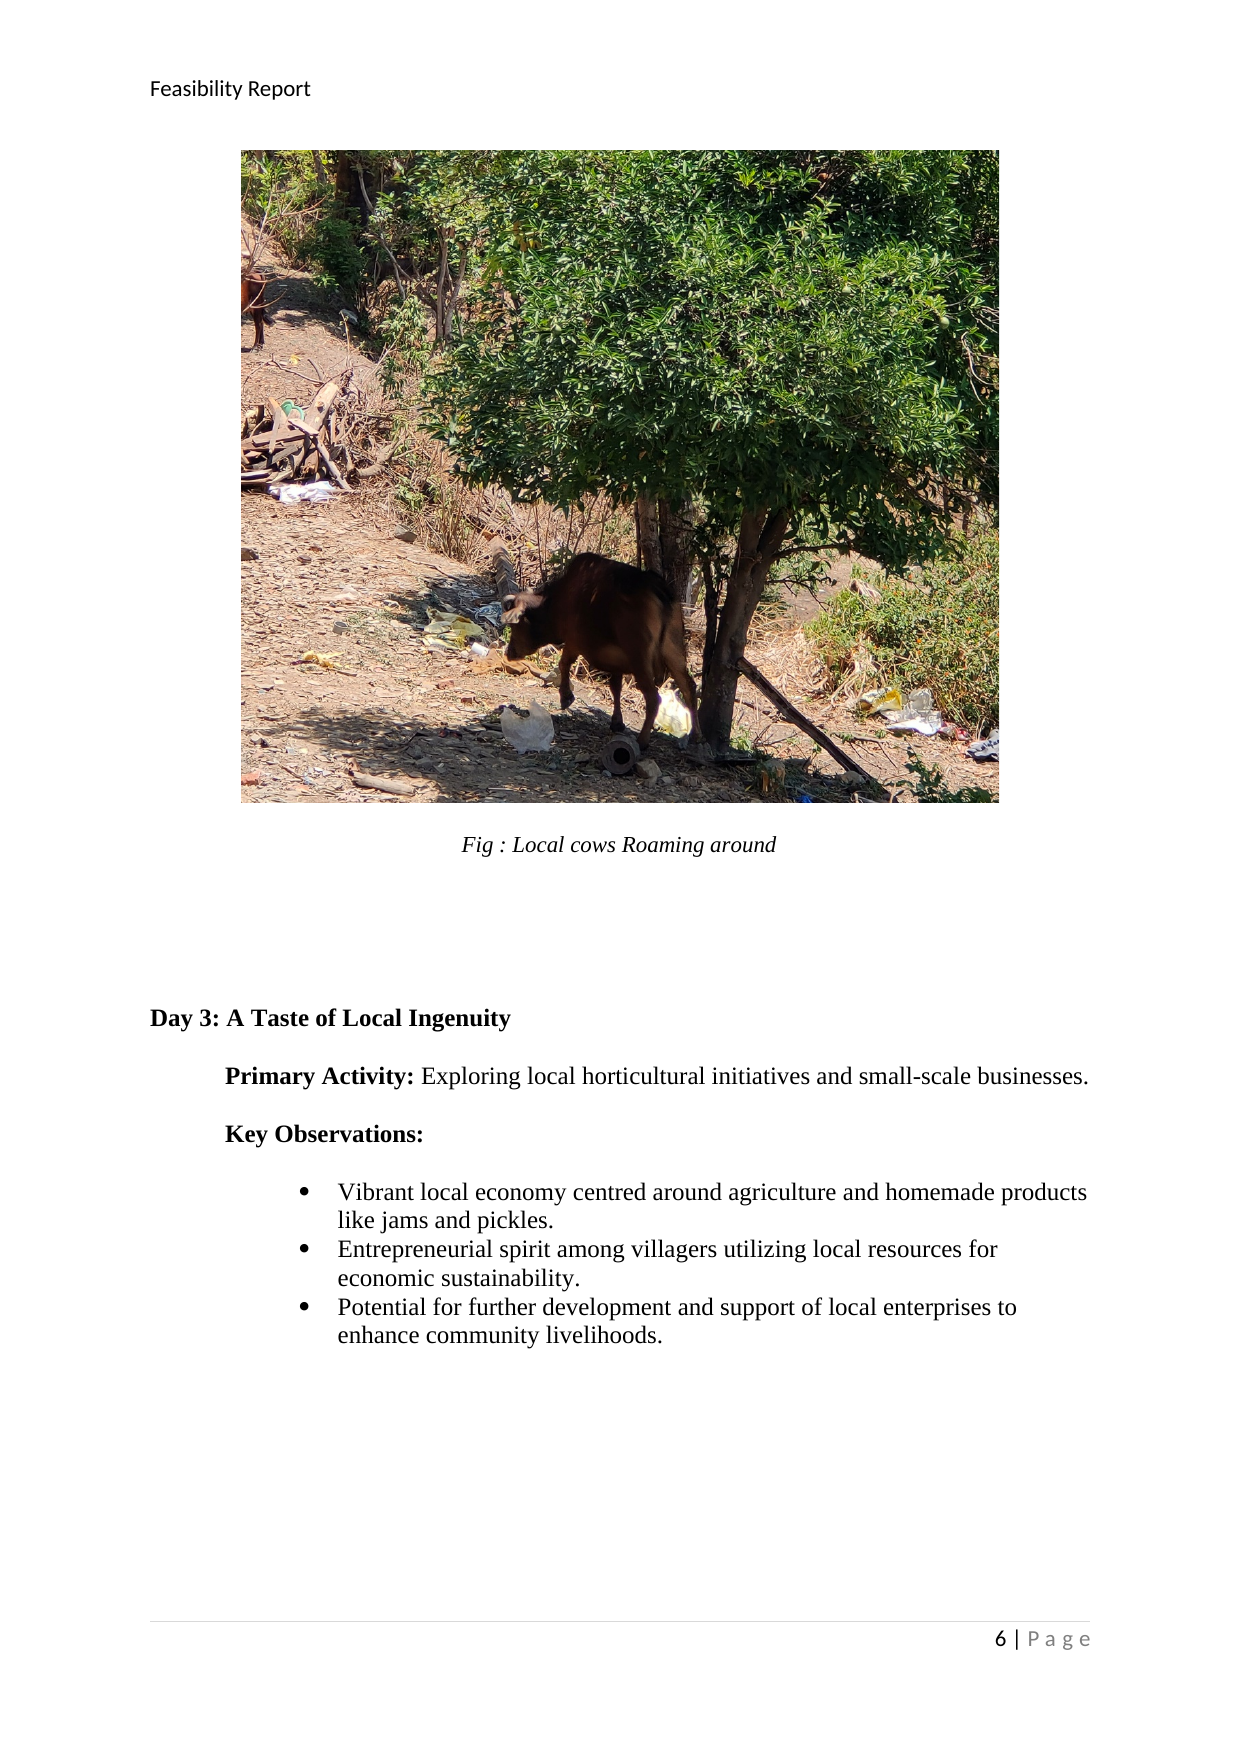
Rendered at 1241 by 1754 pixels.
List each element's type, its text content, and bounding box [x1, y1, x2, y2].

list Potential for further development and support of local enterprises to enhance community livelihoods. [300, 1292, 1090, 1349]
list Vibrant local economy centred around agriculture and homemade products like jams and pickles. [300, 1177, 1090, 1234]
list Entrepreneurial spirit among villagers utilizing local resources for economic sustainability. [300, 1234, 1090, 1292]
text Primary Activity: Exploring local horticultural initiatives and small-scale businesses. [225, 1061, 1090, 1089]
text Day 3: A Taste of Local Ingenuity [150, 1003, 1090, 1032]
text Fig : Local cows Roaming around [150, 832, 1090, 858]
text Key Observations: [225, 1119, 1090, 1147]
picture [241, 150, 1000, 803]
